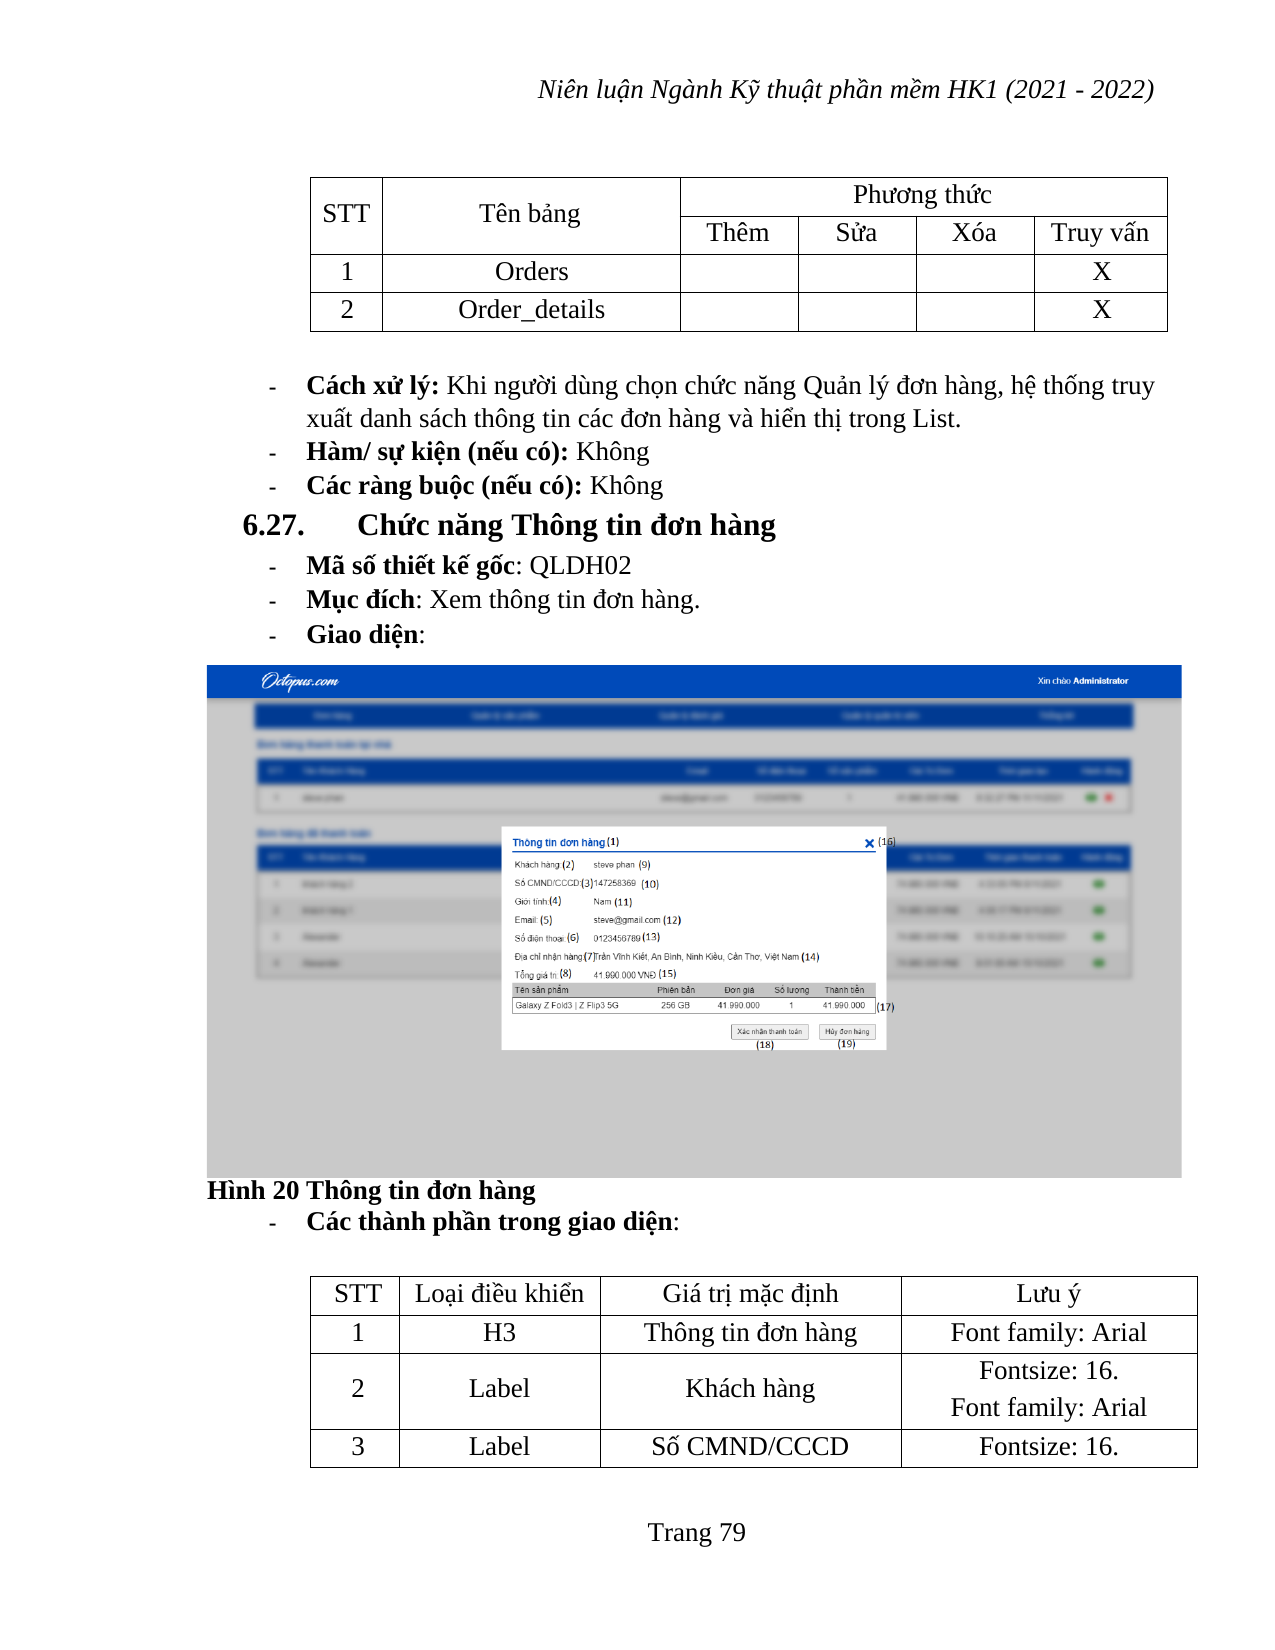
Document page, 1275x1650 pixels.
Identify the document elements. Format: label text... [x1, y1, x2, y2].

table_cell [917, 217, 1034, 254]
list Giao diện: [268, 618, 1157, 649]
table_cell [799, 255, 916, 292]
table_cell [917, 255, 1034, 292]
list Các ràng buộc (nếu có): Không [268, 469, 1157, 500]
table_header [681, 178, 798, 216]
text Hình 20 Thông tin đơn hàng [207, 1179, 1157, 1204]
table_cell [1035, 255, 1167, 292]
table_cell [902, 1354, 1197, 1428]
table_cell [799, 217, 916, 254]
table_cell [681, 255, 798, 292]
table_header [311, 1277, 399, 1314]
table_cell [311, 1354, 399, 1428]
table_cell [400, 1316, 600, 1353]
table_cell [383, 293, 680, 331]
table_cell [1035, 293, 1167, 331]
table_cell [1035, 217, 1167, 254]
list Mục đích: Xem thông tin đơn hàng. [268, 583, 1157, 614]
subtitle Chức năng Thông tin đơn hàng [236, 506, 1157, 542]
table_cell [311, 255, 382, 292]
list Mã số thiết kế gốc: QLDH02 [268, 549, 1157, 580]
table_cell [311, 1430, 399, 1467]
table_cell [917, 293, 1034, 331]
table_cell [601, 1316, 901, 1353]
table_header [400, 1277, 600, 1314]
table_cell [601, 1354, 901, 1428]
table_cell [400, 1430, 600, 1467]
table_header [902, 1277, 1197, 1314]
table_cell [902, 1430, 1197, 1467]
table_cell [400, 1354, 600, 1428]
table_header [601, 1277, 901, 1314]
list Hàm/ sự kiện (nếu có): Không [268, 436, 1157, 467]
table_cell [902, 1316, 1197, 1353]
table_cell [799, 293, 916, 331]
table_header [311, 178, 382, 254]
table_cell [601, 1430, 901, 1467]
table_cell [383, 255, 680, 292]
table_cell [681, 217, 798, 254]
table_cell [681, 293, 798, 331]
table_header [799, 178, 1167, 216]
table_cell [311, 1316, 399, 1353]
list Cách xử lý: Khi người dùng chọn chức năng Quản lý đơn hàng, hệ thống truy xuất danh sách thông tin các đơn hàng và hiển thị trong List. [268, 369, 1157, 433]
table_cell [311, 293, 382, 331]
picture [206, 665, 1182, 1178]
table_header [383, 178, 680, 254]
list Các thành phần trong giao diện: [268, 1204, 1157, 1236]
